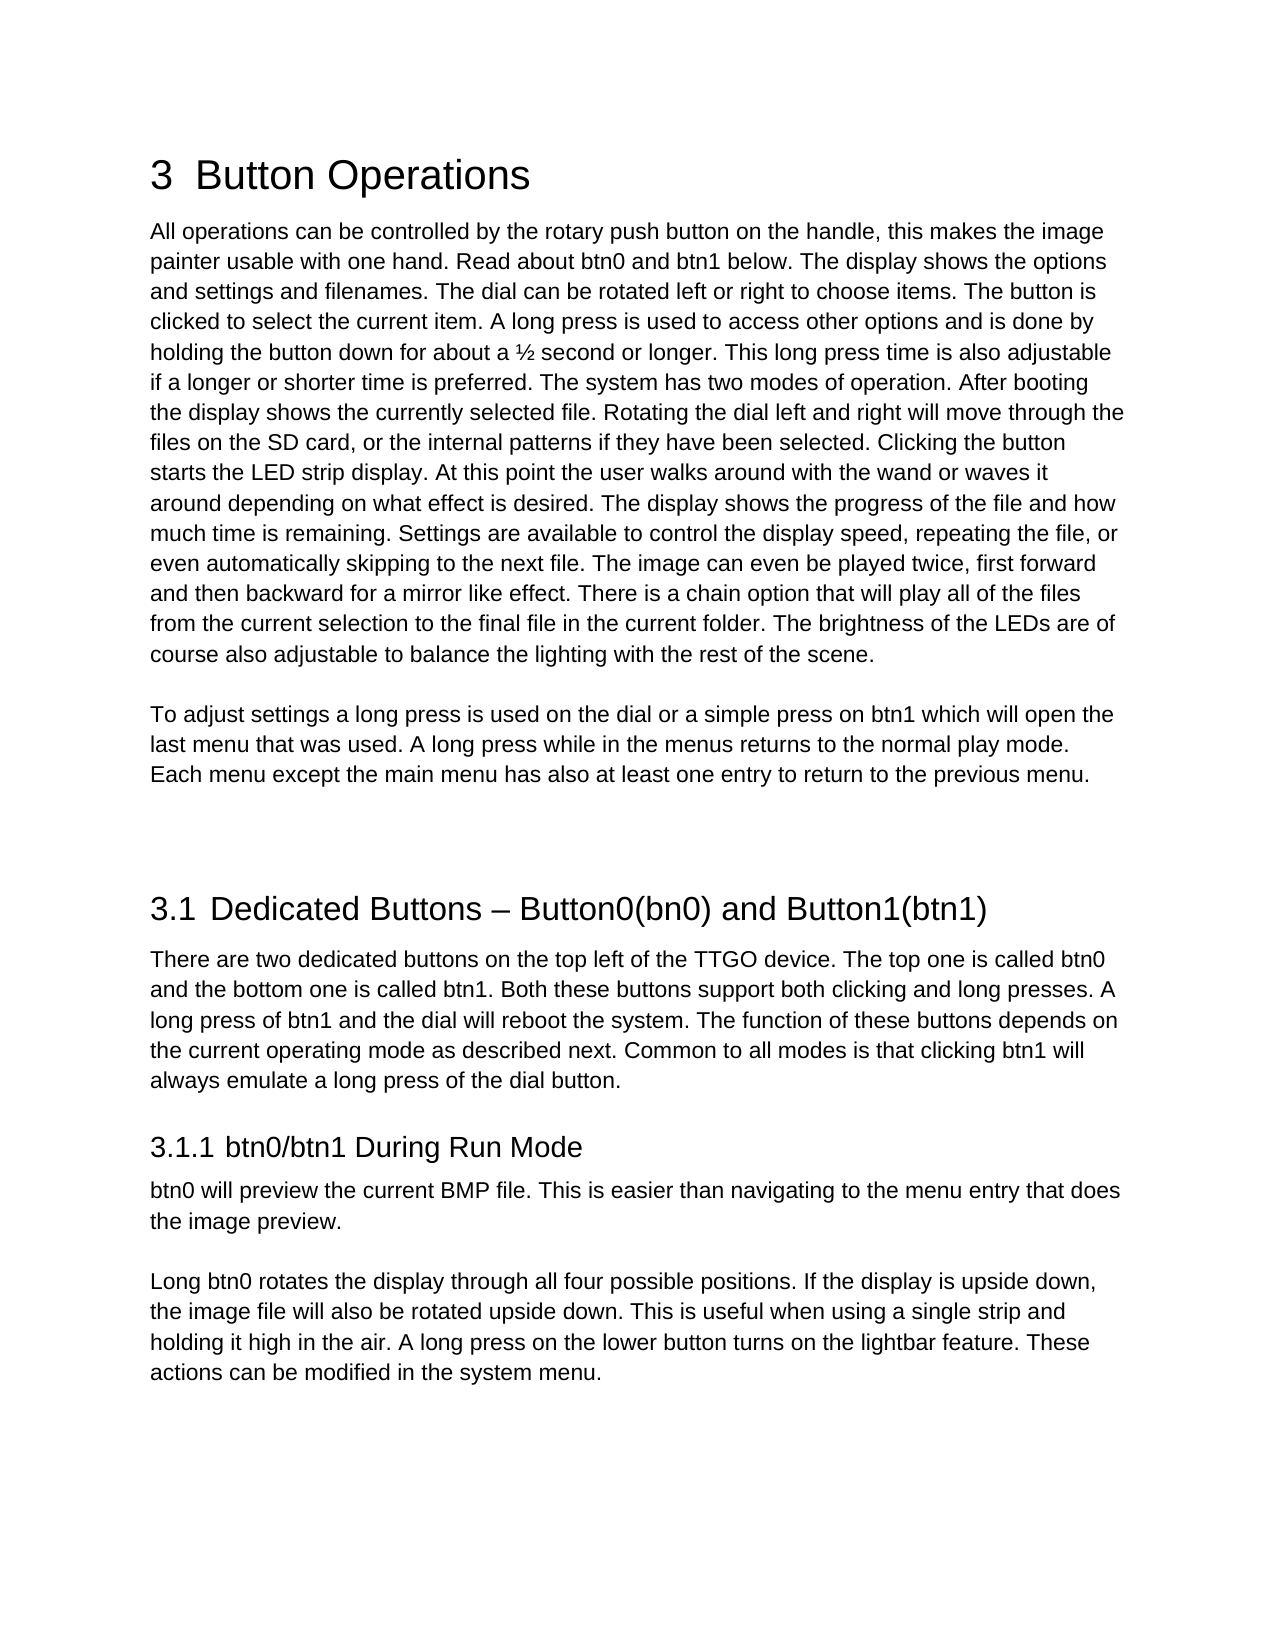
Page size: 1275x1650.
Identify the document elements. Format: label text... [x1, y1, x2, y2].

subtitle Button Operations [150, 150, 1125, 198]
text To adjust settings a long press is used on the dial or a simple press on btn1 which will open the last menu that was used. A long press while in the menus returns to the normal play mode. Each menu except the main menu has also at least one entry to return to the previous menu. [150, 701, 1125, 788]
subtitle Dedicated Buttons – Button0(bn0) and Button1(btn1) [150, 889, 1125, 928]
text All operations can be controlled by the rotary push button on the handle, this makes the image painter usable with one hand. Read about btn0 and btn1 below. The display shows the options and settings and filenames. The dial can be rotated left or right to choose items. The button is clicked to select the current item. A long press is used to access other options and is done by holding the button down for about a ½ second or longer. This long press time is also adjustable if a longer or shorter time is preferred. The system has two modes of operation. After booting the display shows the currently selected file. Rotating the dial left and right will move through the files on the SD card, or the internal patterns if they have been selected. Clicking the button starts the LED strip display. At this point the user walks around with the wand or waves it around depending on what effect is desired. The display shows the progress of the file and how much time is remaining. Settings are available to control the display speed, repeating the file, or even automatically skipping to the next file. The image can even be played twice, first forward and then backward for a mirror like effect. There is a chain option that will play all of the files from the current selection to the final file in the current folder. The brightness of the LEDs are of course also adjustable to balance the lighting with the rest of the scene. [150, 218, 1125, 667]
text There are two dedicated buttons on the top left of the TTGO device. The top one is called btn0 and the bottom one is called btn1. Both these buttons support both clicking and long presses. A long press of btn1 and the dial will reboot the system. The function of these buttons depends on the current operating mode as described next. Common to all modes is that clicking btn1 will always emulate a long press of the dial button. [150, 946, 1125, 1093]
subtitle btn0/btn1 During Run Mode [150, 1131, 1125, 1164]
text Long btn0 rotates the display through all four possible positions. If the display is upside down, the image file will also be rotated upside down. This is useful when using a single strip and holding it high in the air. A long press on the lower button turns on the lightbar feature. These actions can be modified in the system menu. [150, 1268, 1125, 1385]
text btn0 will preview the current BMP file. This is easier than navigating to the menu entry that does the image preview. [150, 1177, 1125, 1234]
